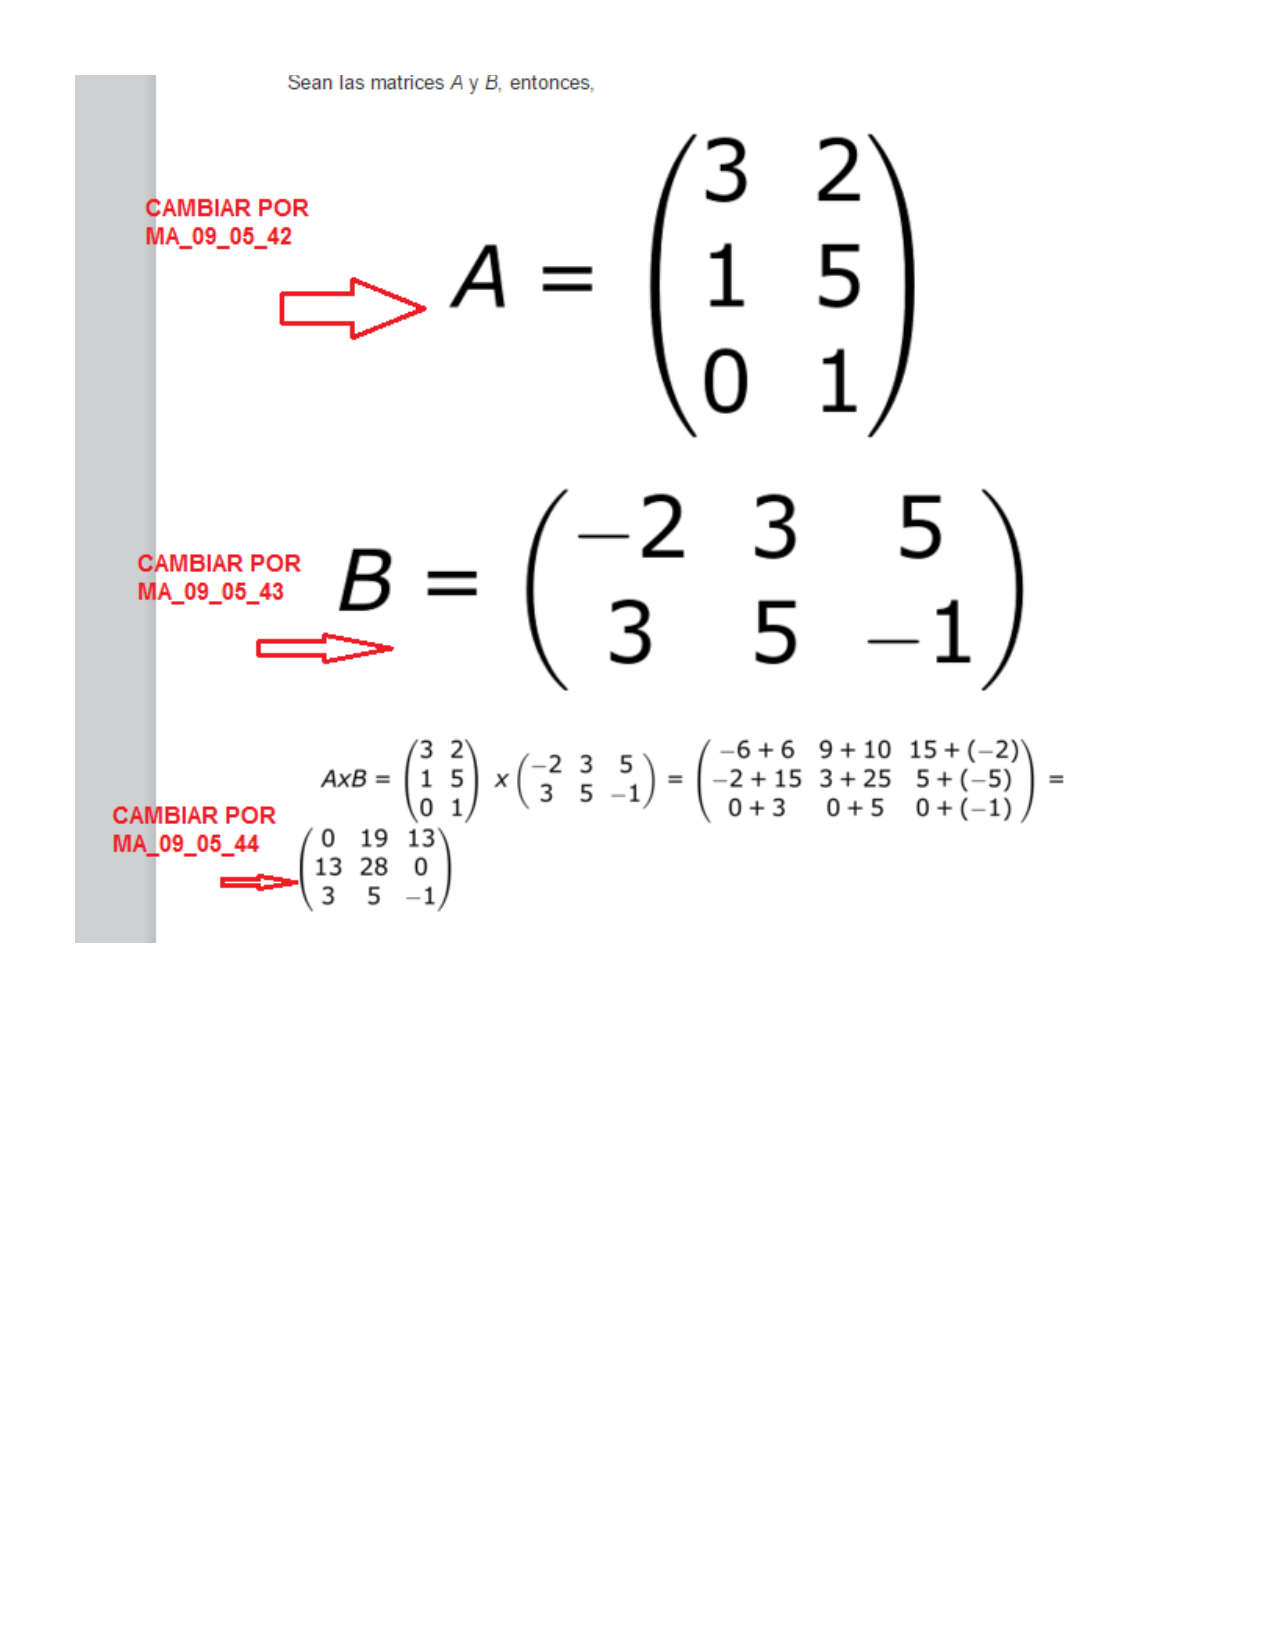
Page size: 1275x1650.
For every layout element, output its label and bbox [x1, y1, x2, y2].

picture [75, 75, 1075, 943]
